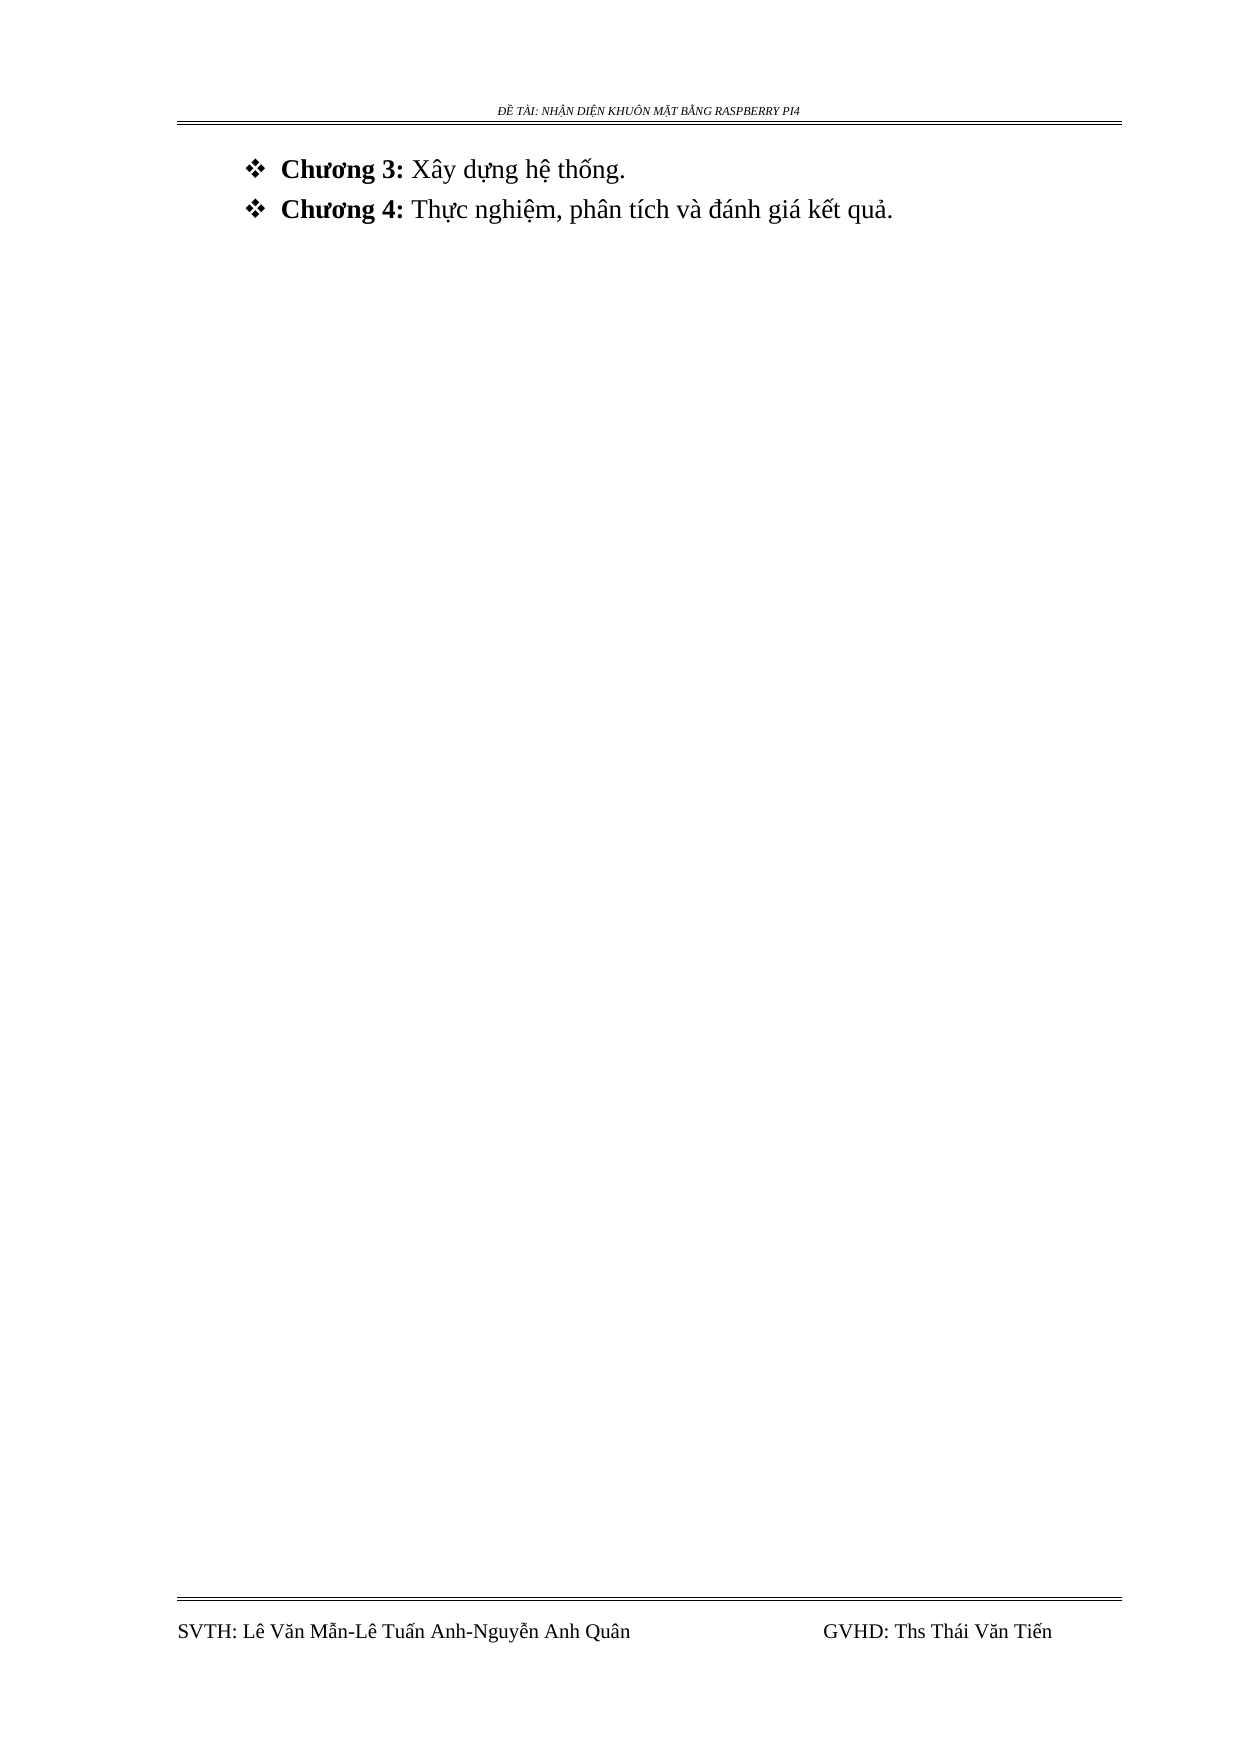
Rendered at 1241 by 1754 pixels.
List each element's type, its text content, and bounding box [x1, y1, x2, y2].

list Chương 4: Thực nghiệm, phân tích và đánh giá kết quả. [243, 193, 1122, 225]
list Chương 3: Xây dựng hệ thống. [243, 153, 1122, 184]
